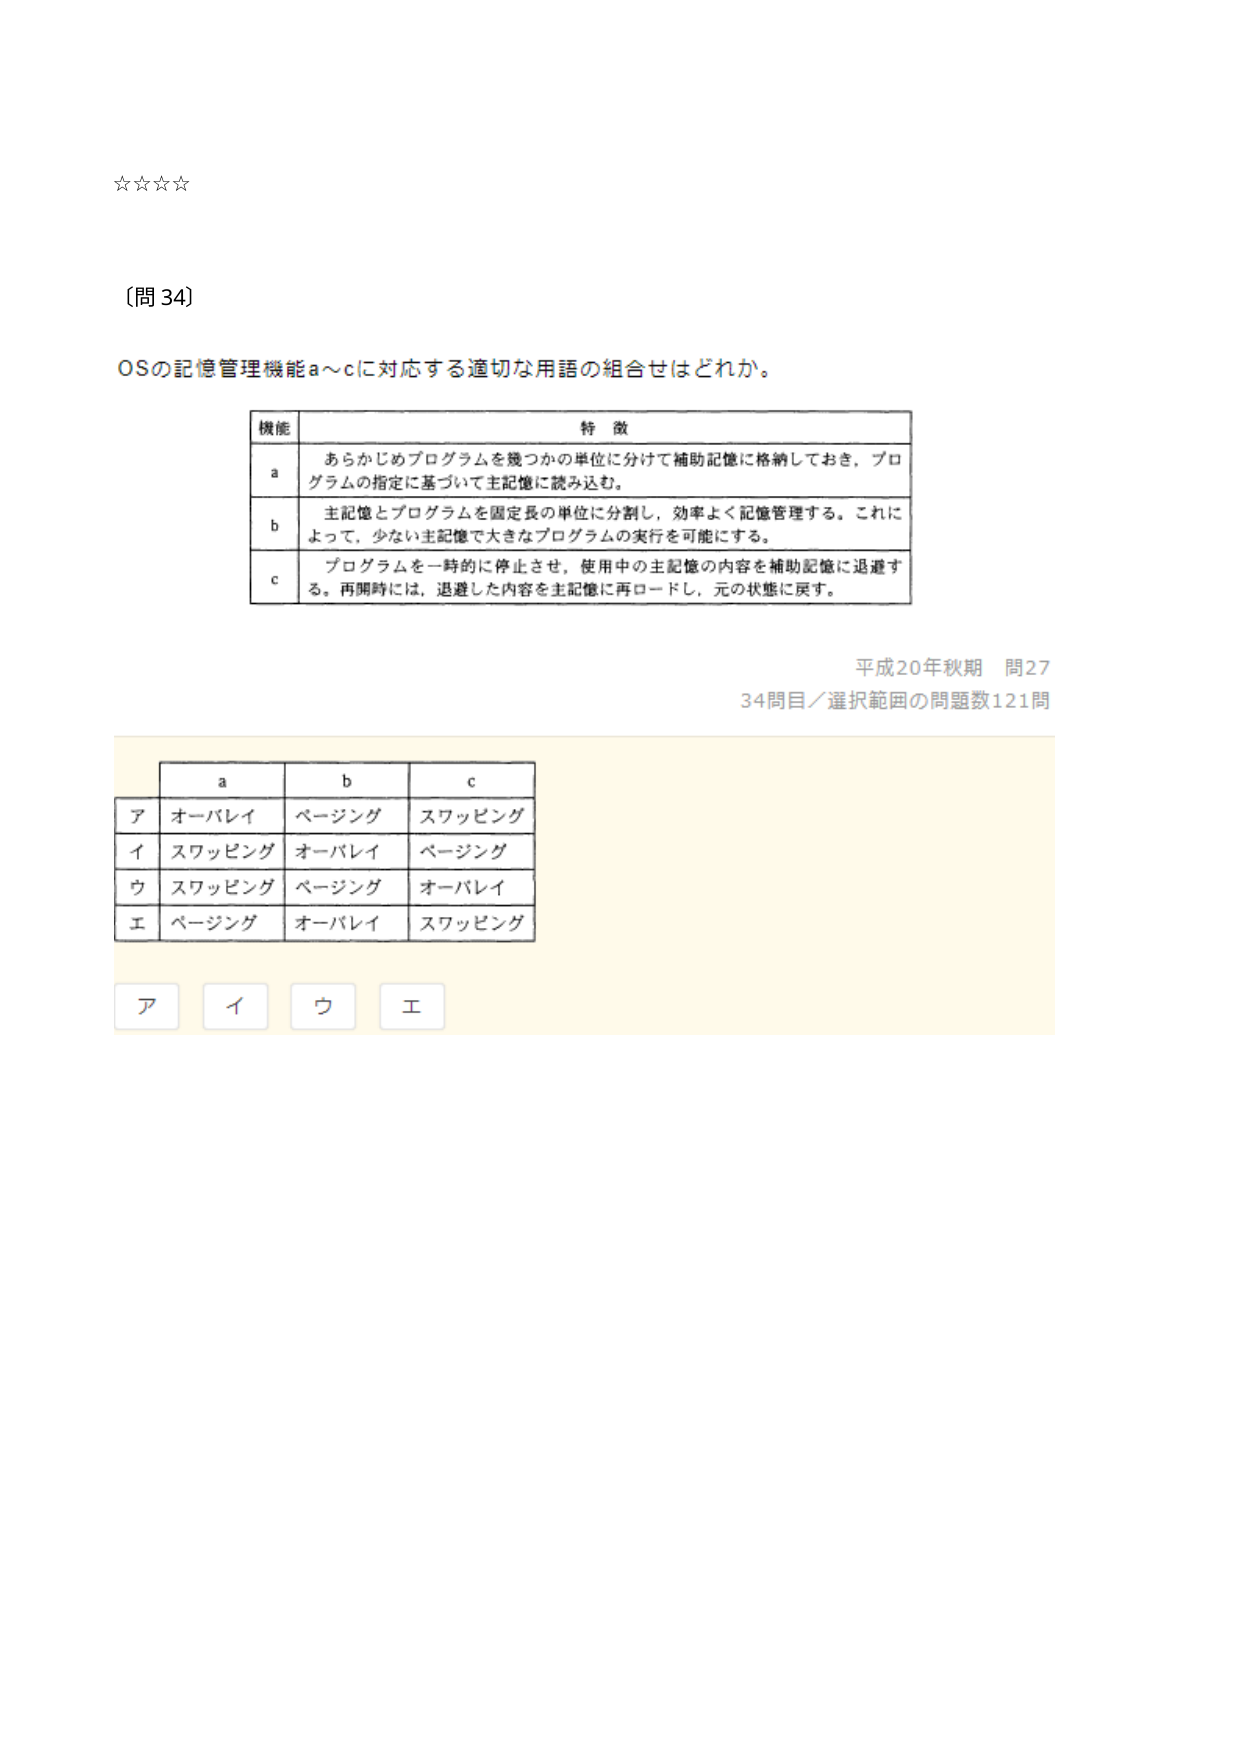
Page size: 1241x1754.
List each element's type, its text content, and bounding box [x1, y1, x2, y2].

text ☆☆☆☆ [112, 164, 1128, 202]
picture [114, 352, 1055, 1035]
text 〔問34〕 [112, 277, 1128, 314]
